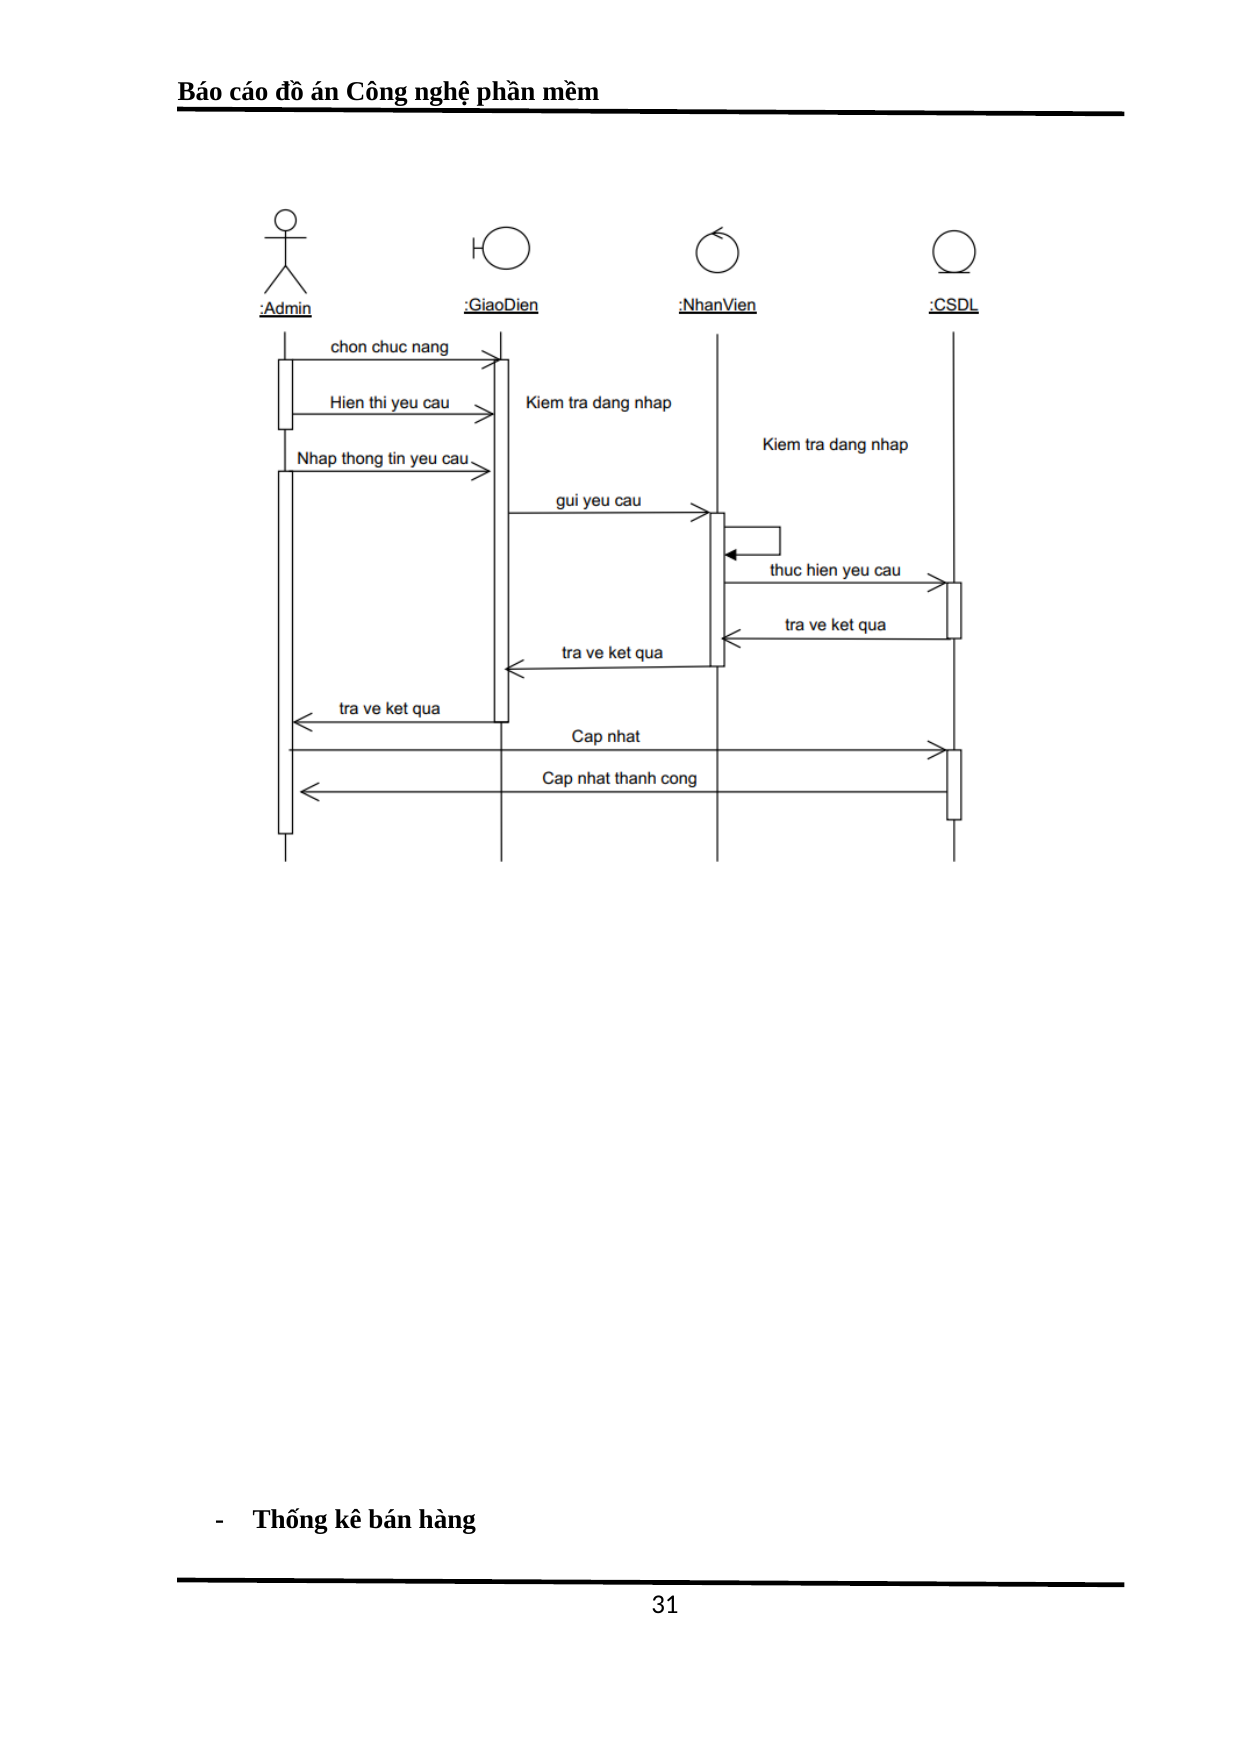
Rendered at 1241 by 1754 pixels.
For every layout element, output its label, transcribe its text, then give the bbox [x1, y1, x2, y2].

picture [177, 164, 1123, 913]
list Thống kê bán hàng [215, 1503, 1122, 1535]
